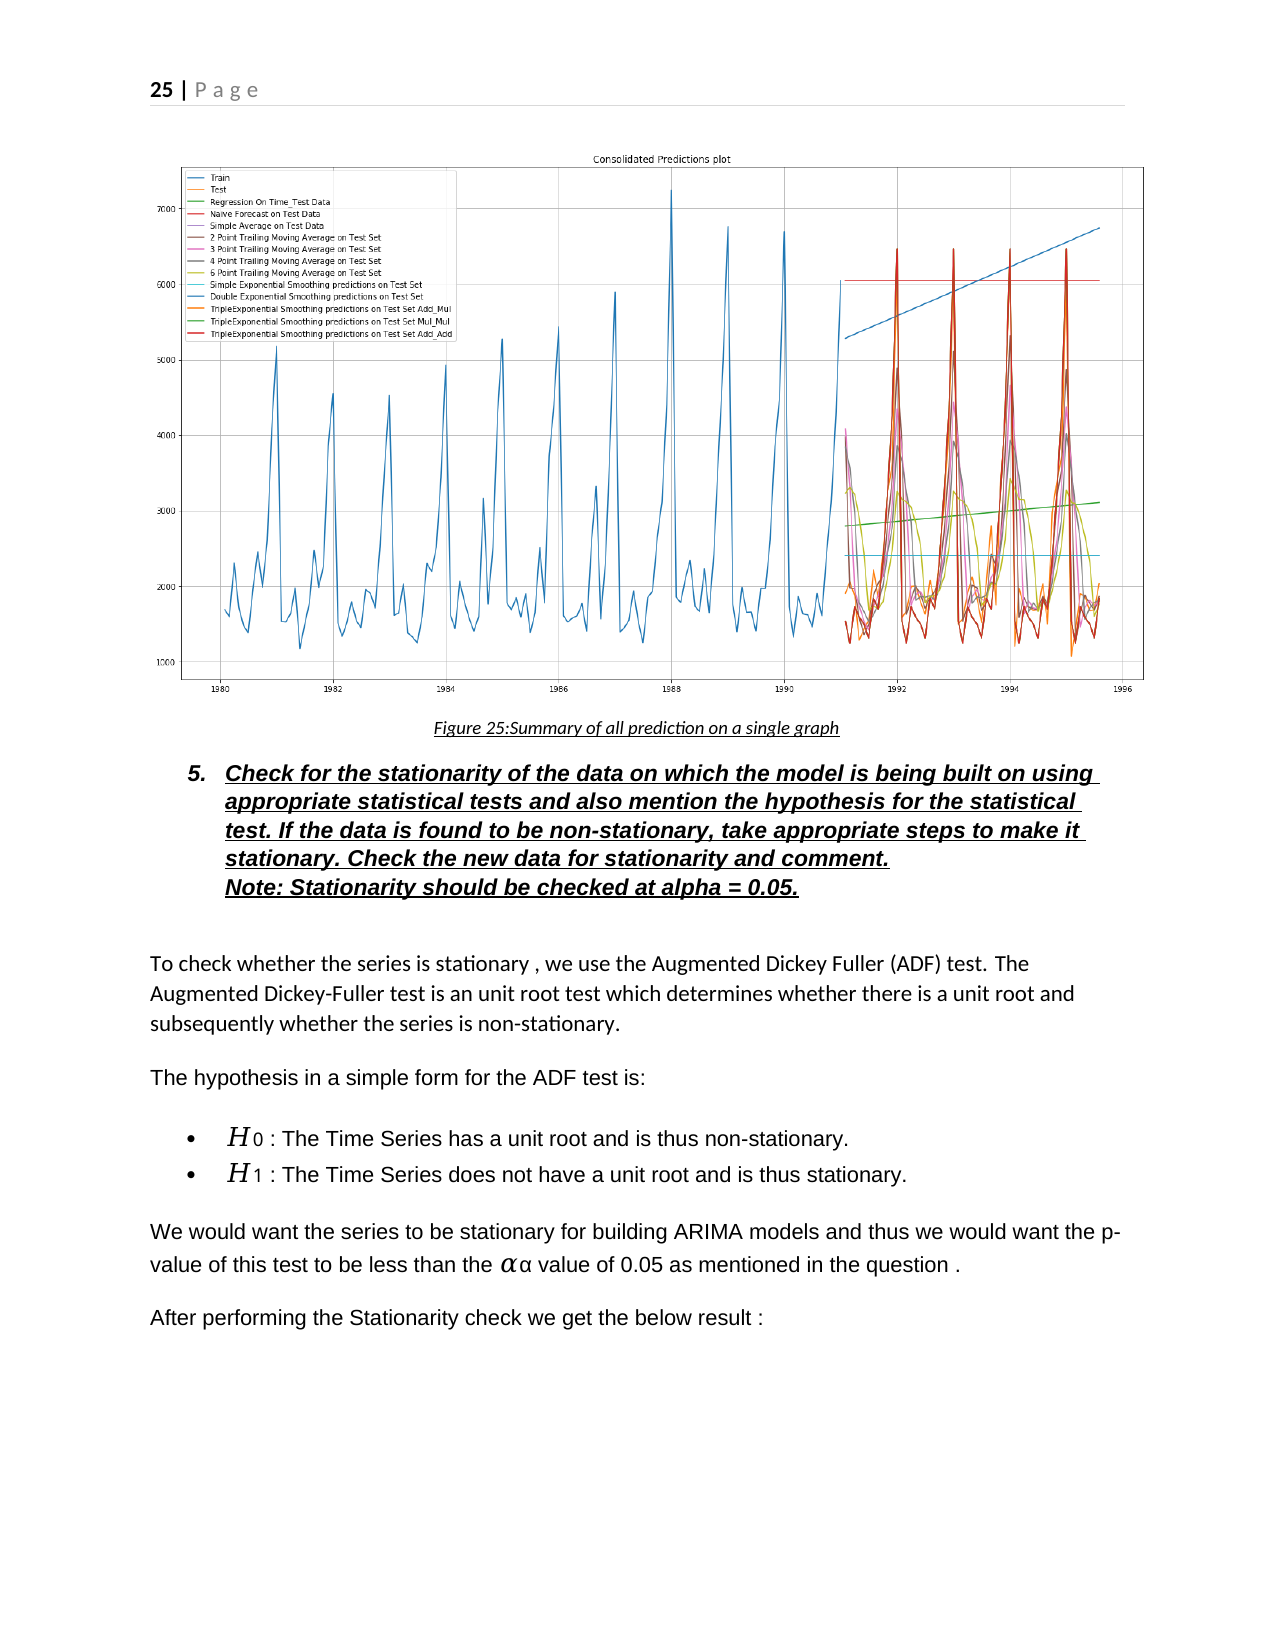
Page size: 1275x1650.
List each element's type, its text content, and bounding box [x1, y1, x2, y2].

picture [150, 150, 1148, 698]
list 𝐻1 : The Time Series does not have a unit root and is thus stationary. [187, 1154, 1125, 1190]
text We would want the series to be stationary for building ARIMA models and thus we would want the p-value of this test to be less than the 𝛼α value of 0.05 as mentioned in the question . [150, 1219, 1125, 1280]
text To check whether the series is stationary , we use the Augmented Dickey Fuller (ADF) test. The Augmented Dickey-Fuller test is an unit root test which determines whether there is a unit root and subsequently whether the series is non-stationary. [150, 949, 1125, 1037]
list 𝐻0 : The Time Series has a unit root and is thus non-stationary. [187, 1119, 1125, 1154]
text Figure 25:Summary of all prediction on a single graph [150, 716, 1125, 739]
subtitle Check for the stationarity of the data on which the model is being built on using appropriate statistical tests and also mention the hypothesis for the statistical test. If the data is found to be non-stationary, take appropriate steps to make it stationary. Check the new data for stationarity and comment. Note: Stationarity should be checked at alpha = 0.05. [187, 760, 1125, 900]
text The hypothesis in a simple form for the ADF test is: [150, 1064, 1125, 1090]
text After performing the Stationarity check we get the below result : [150, 1305, 1125, 1330]
